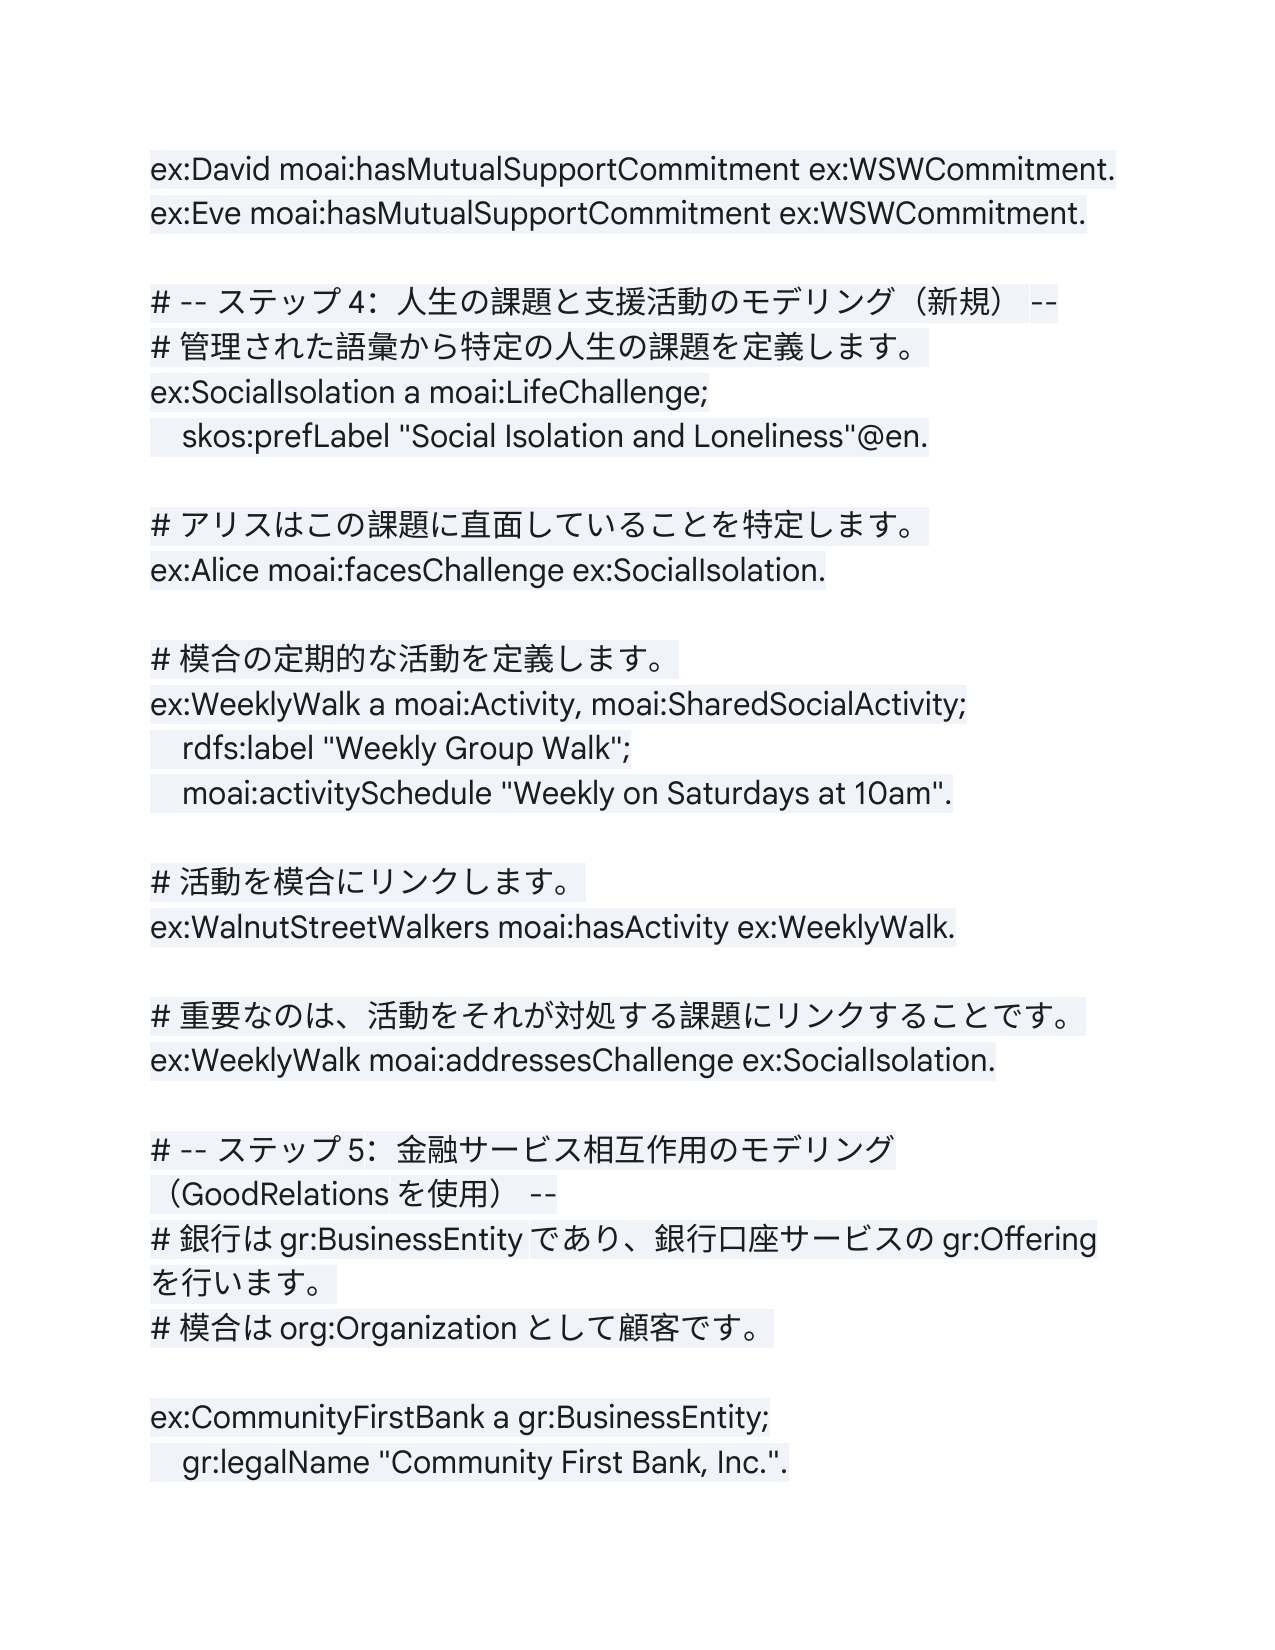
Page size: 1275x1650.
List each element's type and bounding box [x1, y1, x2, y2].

text [150, 150, 1125, 1482]
